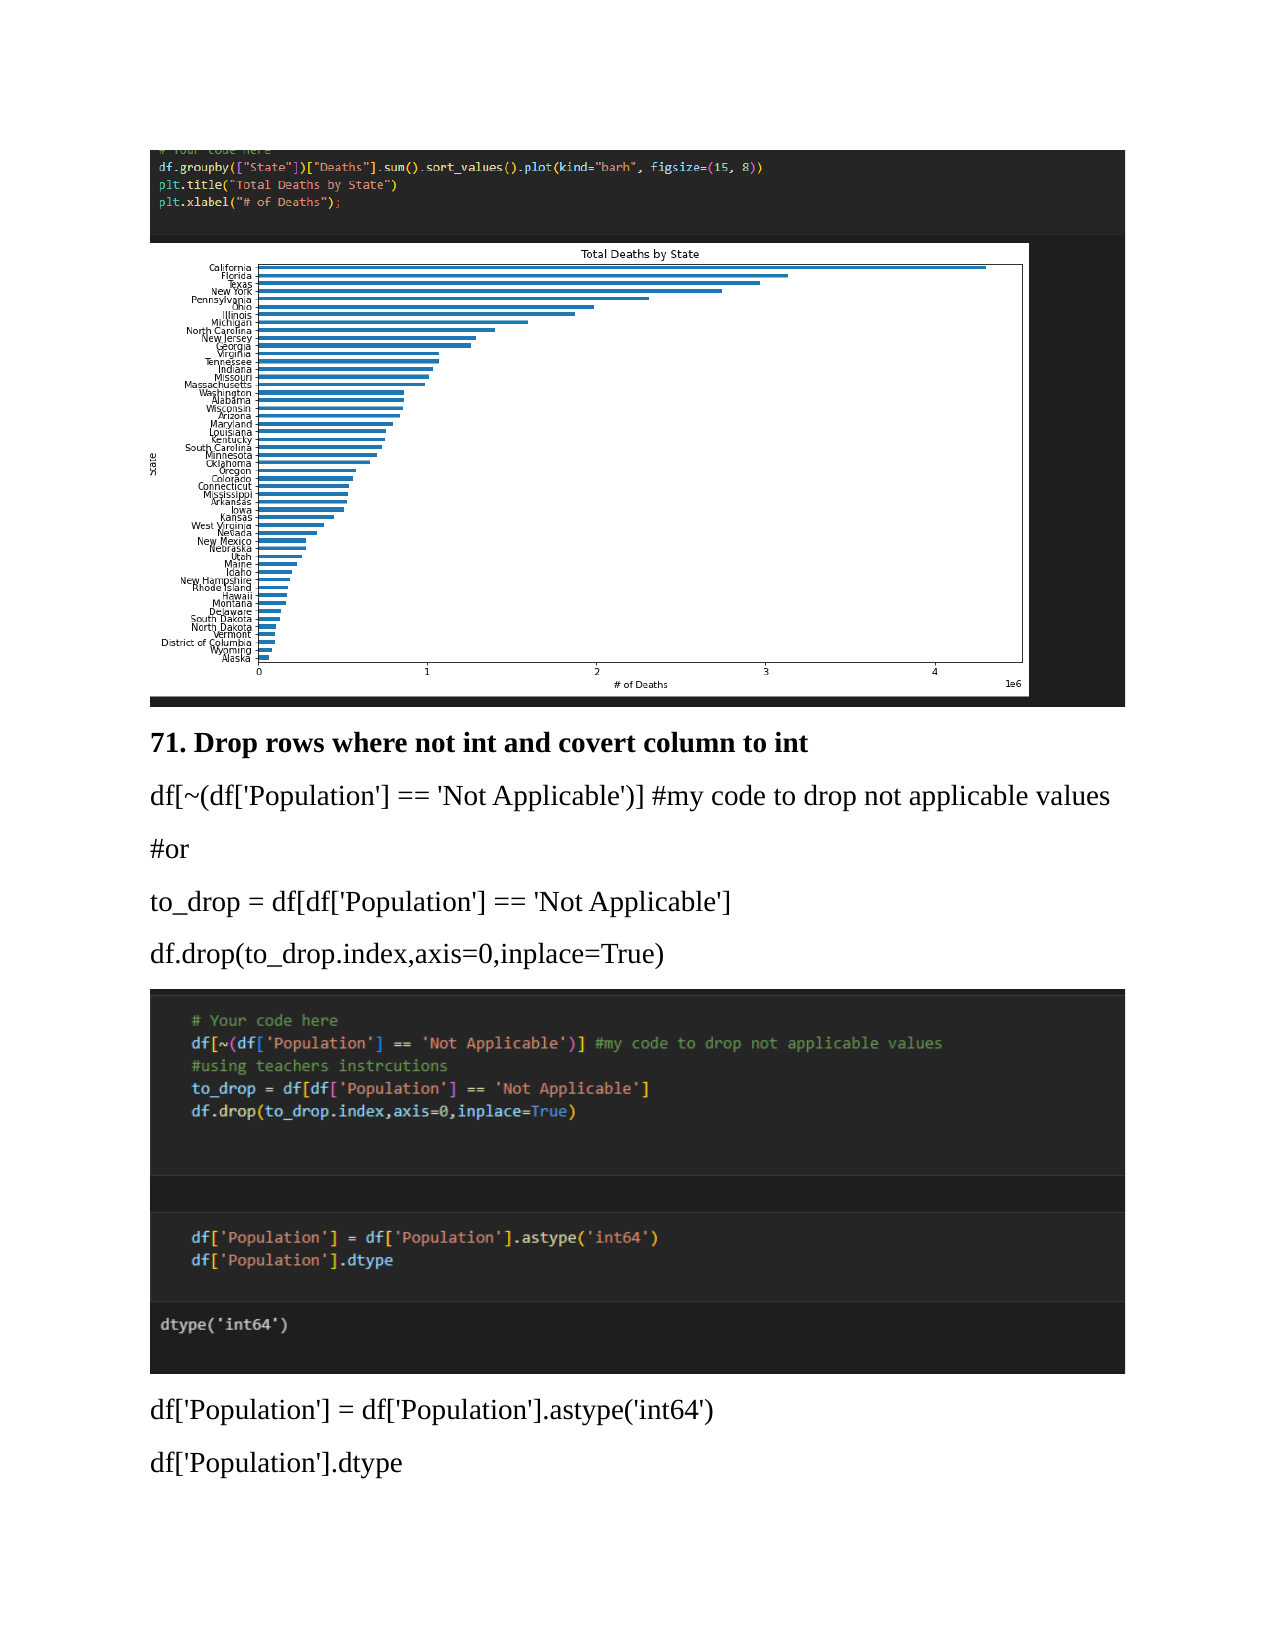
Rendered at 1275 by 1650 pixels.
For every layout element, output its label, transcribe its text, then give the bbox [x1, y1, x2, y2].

text df.drop(to_drop.index,axis=0,inplace=True) [150, 936, 1125, 970]
text 71. Drop rows where not int and covert column to int [150, 725, 1125, 759]
text #or [150, 831, 1125, 864]
picture [150, 150, 1125, 707]
text df[~(df['Population'] == 'Not Applicable')] #my code to drop not applicable values [150, 778, 1125, 812]
picture [150, 989, 1125, 1374]
text to_drop = df[df['Population'] == 'Not Applicable'] [150, 884, 1125, 917]
text df['Population'] = df['Population'].astype('int64') [150, 1392, 1125, 1426]
text df['Population'].dtype [150, 1445, 1125, 1478]
